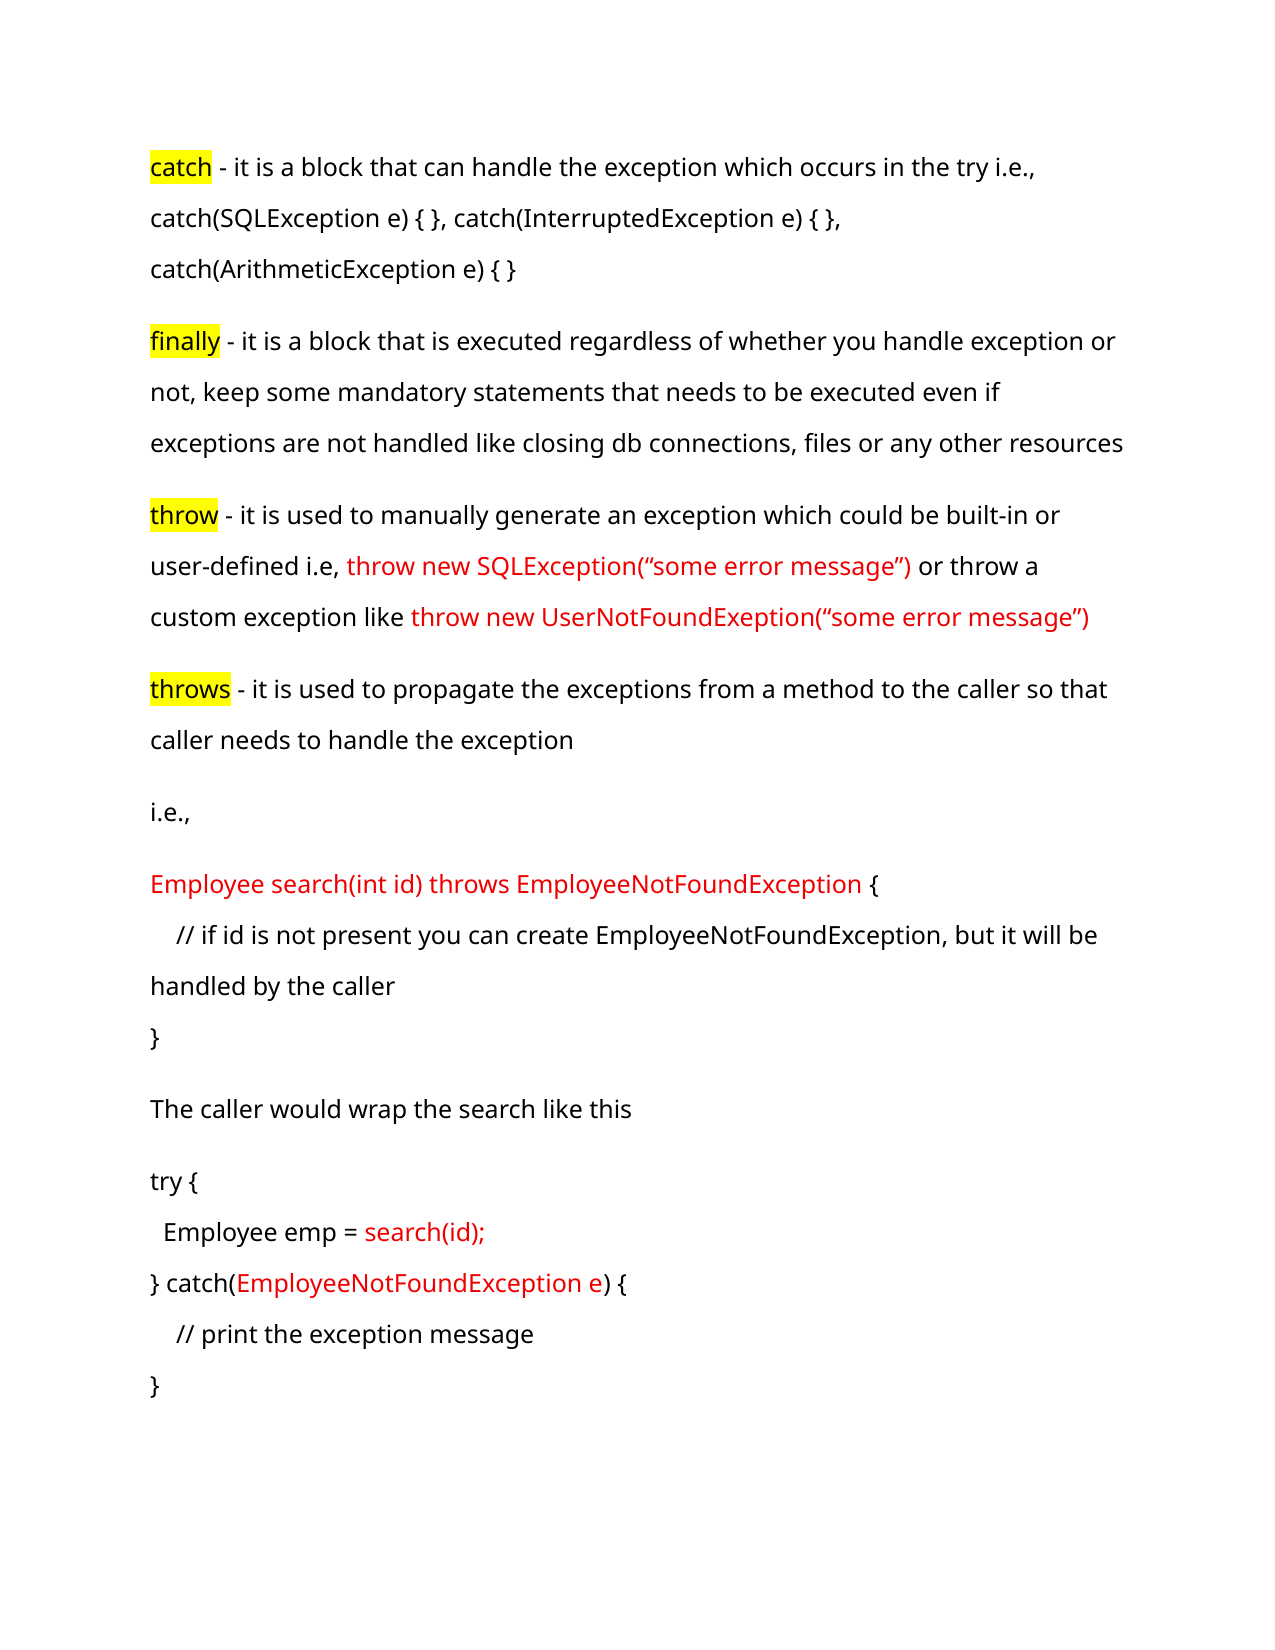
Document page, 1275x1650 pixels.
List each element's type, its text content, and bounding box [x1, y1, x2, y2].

text finally - it is a block that is executed regardless of whether you handle exception or not, keep some mandatory statements that needs to be executed even if exceptions are not handled like closing db connections, files or any other resources [150, 324, 1125, 460]
text try { Employee emp = search(id); } catch(EmployeeNotFoundException e) { // print the exception message } [150, 1163, 1125, 1402]
text throw - it is used to manually generate an exception which could be built-in or user-defined i.e, throw new SQLException(“some error message”) or throw a custom exception like throw new UserNotFoundExeption(“some error message”) [150, 498, 1125, 634]
text throws - it is used to propagate the exceptions from a method to the caller so that caller needs to handle the exception [150, 672, 1125, 757]
text catch - it is a block that can handle the exception which occurs in the try i.e., catch(SQLException e) { }, catch(InterruptedException e) { }, catch(ArithmeticException e) { } [150, 150, 1125, 286]
text Employee search(int id) throws EmployeeNotFoundException { // if id is not present you can create EmployeeNotFoundException, but it will be handled by the caller } [150, 867, 1125, 1054]
text i.e., [150, 795, 1125, 829]
text The caller would wrap the search like this [150, 1092, 1125, 1126]
